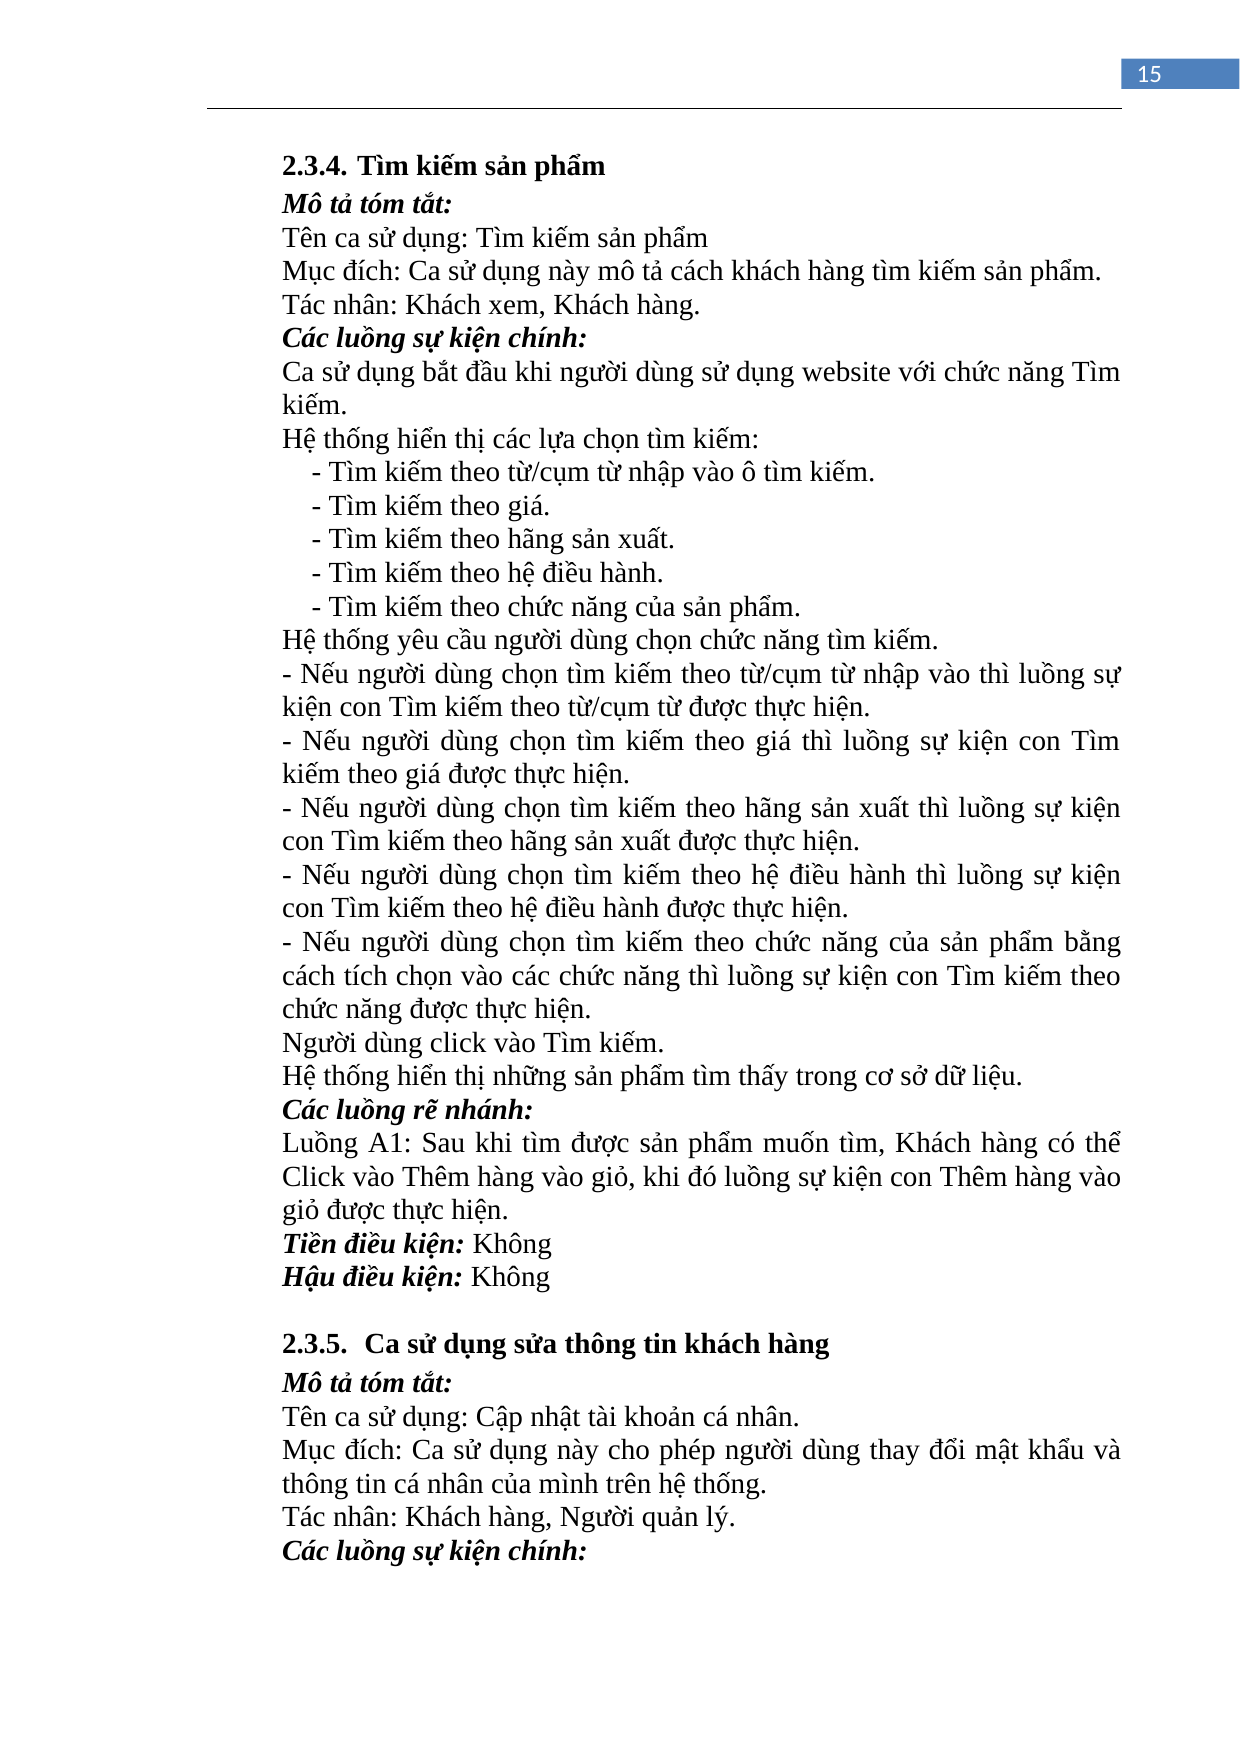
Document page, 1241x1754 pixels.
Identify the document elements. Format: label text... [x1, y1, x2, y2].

text - Nếu người dùng chọn tìm kiếm theo giá thì luồng sự kiện con Tìm kiếm theo giá được thực hiện. [282, 723, 1122, 790]
text Hệ thống hiển thị các lựa chọn tìm kiếm: [282, 421, 1122, 454]
text - Nếu người dùng chọn tìm kiếm theo từ/cụm từ nhập vào thì luồng sự kiện con Tìm kiếm theo từ/cụm từ được thực hiện. [282, 656, 1122, 723]
text - Nếu người dùng chọn tìm kiếm theo hệ điều hành thì luồng sự kiện con Tìm kiếm theo hệ điều hành được thực hiện. [282, 857, 1122, 924]
text Mục đích: Ca sử dụng này mô tả cách khách hàng tìm kiếm sản phẩm. [282, 253, 1122, 287]
text Hệ thống hiển thị những sản phẩm tìm thấy trong cơ sở dữ liệu. [282, 1058, 1122, 1092]
text Người dùng click vào Tìm kiếm. [282, 1025, 1122, 1058]
text Hậu điều kiện: Không [282, 1259, 1122, 1293]
text Tác nhân: Khách xem, Khách hàng. [282, 287, 1122, 320]
text Mô tả tóm tắt: [282, 1365, 1122, 1399]
text - Tìm kiếm theo hãng sản xuất. [311, 522, 1122, 555]
text Tiền điều kiện: Không [282, 1226, 1122, 1259]
text Tên ca sử dụng: Tìm kiếm sản phẩm [282, 220, 1122, 253]
text Ca sử dụng bắt đầu khi người dùng sử dụng website với chức năng Tìm kiếm. [282, 354, 1122, 421]
list Ca sử dụng sửa thông tin khách hàng [282, 1327, 1122, 1360]
text Mục đích: Ca sử dụng này cho phép người dùng thay đổi mật khẩu và thông tin cá nhân của mình trên hệ thống. [282, 1432, 1122, 1499]
text - Tìm kiếm theo giá. [311, 488, 1122, 522]
text Luồng A1: Sau khi tìm được sản phẩm muốn tìm, Khách hàng có thể Click vào Thêm hàng vào giỏ, khi đó luồng sự kiện con Thêm hàng vào giỏ được thực hiện. [282, 1125, 1122, 1226]
text - Nếu người dùng chọn tìm kiếm theo chức năng của sản phẩm bằng cách tích chọn vào các chức năng thì luồng sự kiện con Tìm kiếm theo chức năng được thực hiện. [282, 924, 1122, 1025]
text - Tìm kiếm theo hệ điều hành. [311, 555, 1122, 589]
list Tìm kiếm sản phẩm [282, 148, 1122, 181]
text Các luồng sự kiện chính: [282, 320, 1122, 354]
text - Nếu người dùng chọn tìm kiếm theo hãng sản xuất thì luồng sự kiện con Tìm kiếm theo hãng sản xuất được thực hiện. [282, 790, 1122, 857]
text Các luồng rẽ nhánh: [282, 1092, 1122, 1125]
text - Tìm kiếm theo chức năng của sản phẩm. [311, 589, 1122, 622]
text Các luồng sự kiện chính: [282, 1533, 1122, 1566]
text Hệ thống yêu cầu người dùng chọn chức năng tìm kiếm. [282, 622, 1122, 656]
text Tên ca sử dụng: Cập nhật tài khoản cá nhân. [282, 1399, 1122, 1432]
text Tác nhân: Khách hàng, Người quản lý. [282, 1499, 1122, 1533]
text Mô tả tóm tắt: [282, 186, 1122, 220]
text - Tìm kiếm theo từ/cụm từ nhập vào ô tìm kiếm. [311, 454, 1122, 488]
